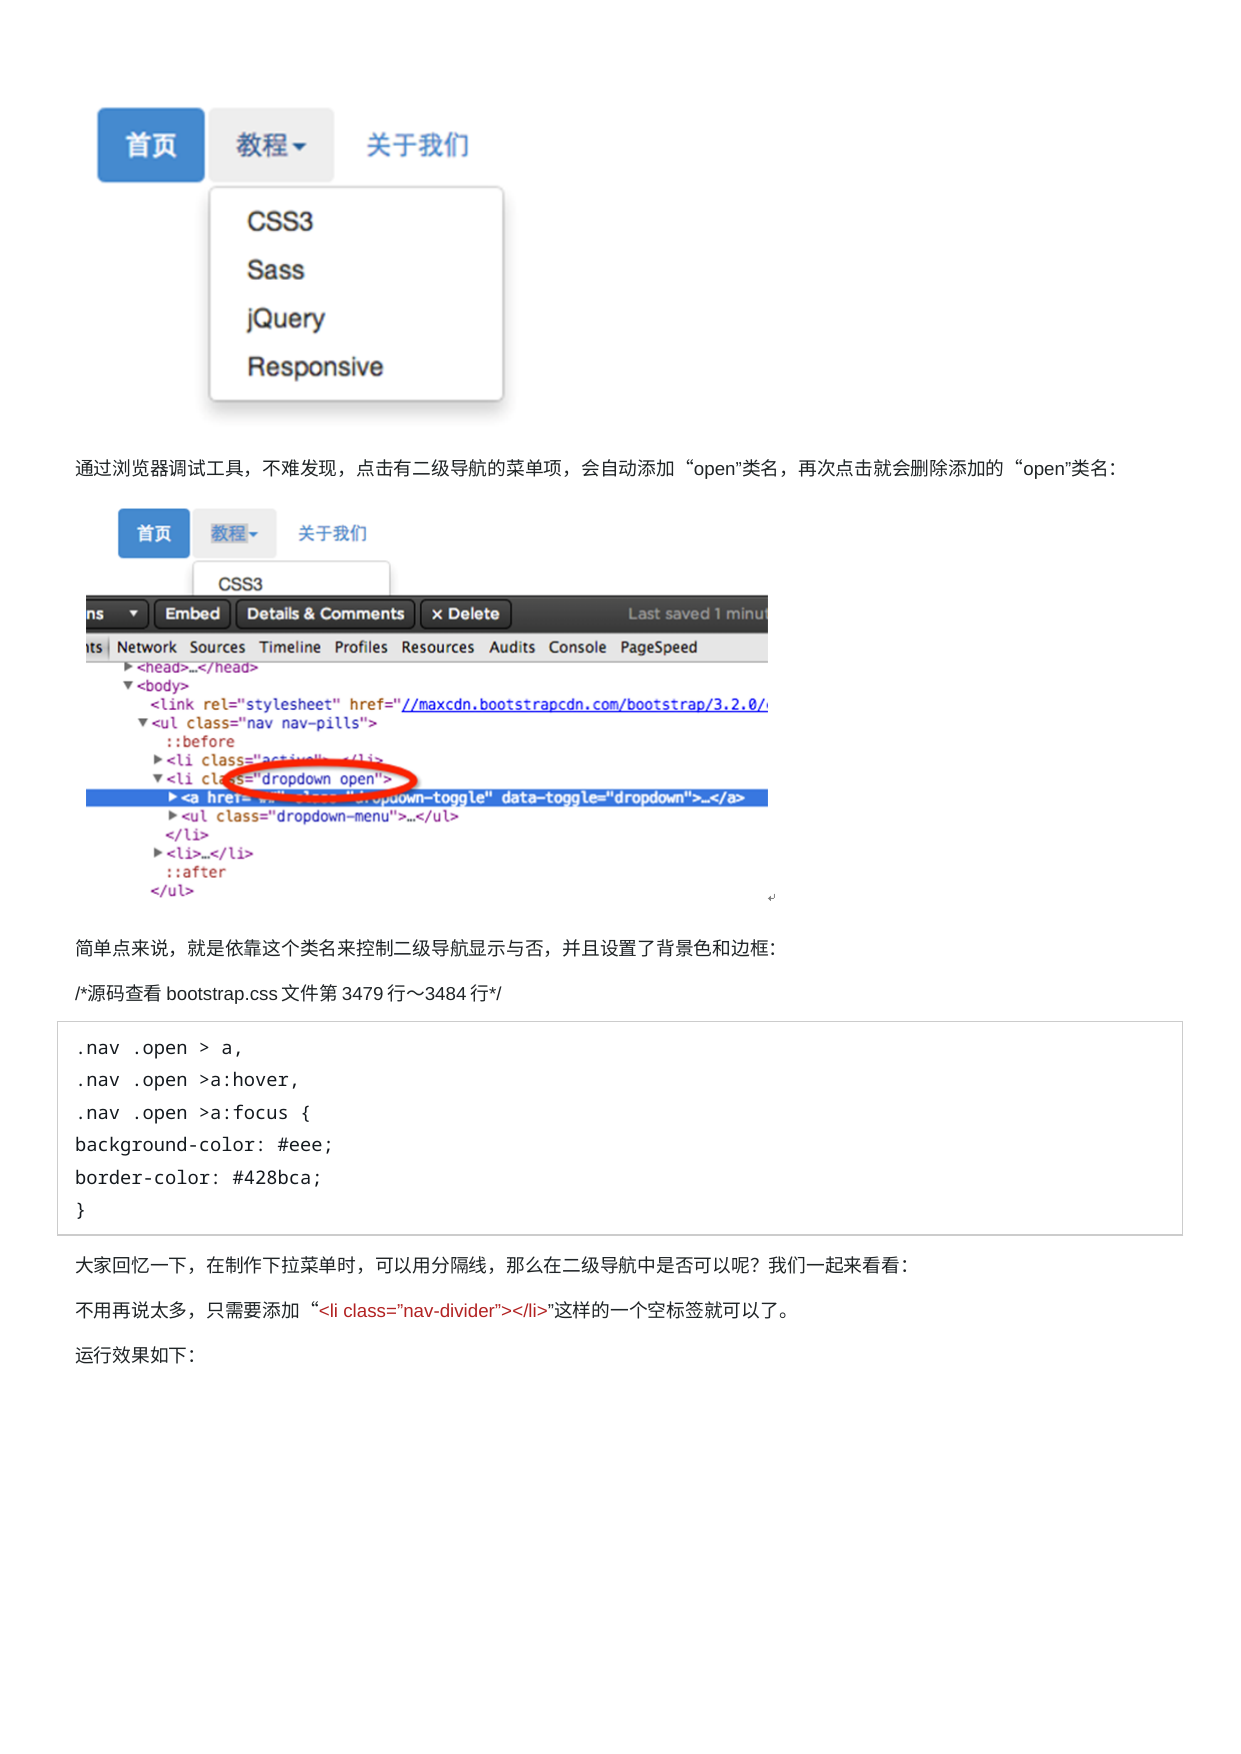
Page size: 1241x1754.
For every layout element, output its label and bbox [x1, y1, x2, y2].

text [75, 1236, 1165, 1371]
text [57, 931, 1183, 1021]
picture [75, 87, 544, 432]
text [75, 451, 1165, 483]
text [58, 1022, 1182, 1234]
picture [75, 504, 788, 910]
